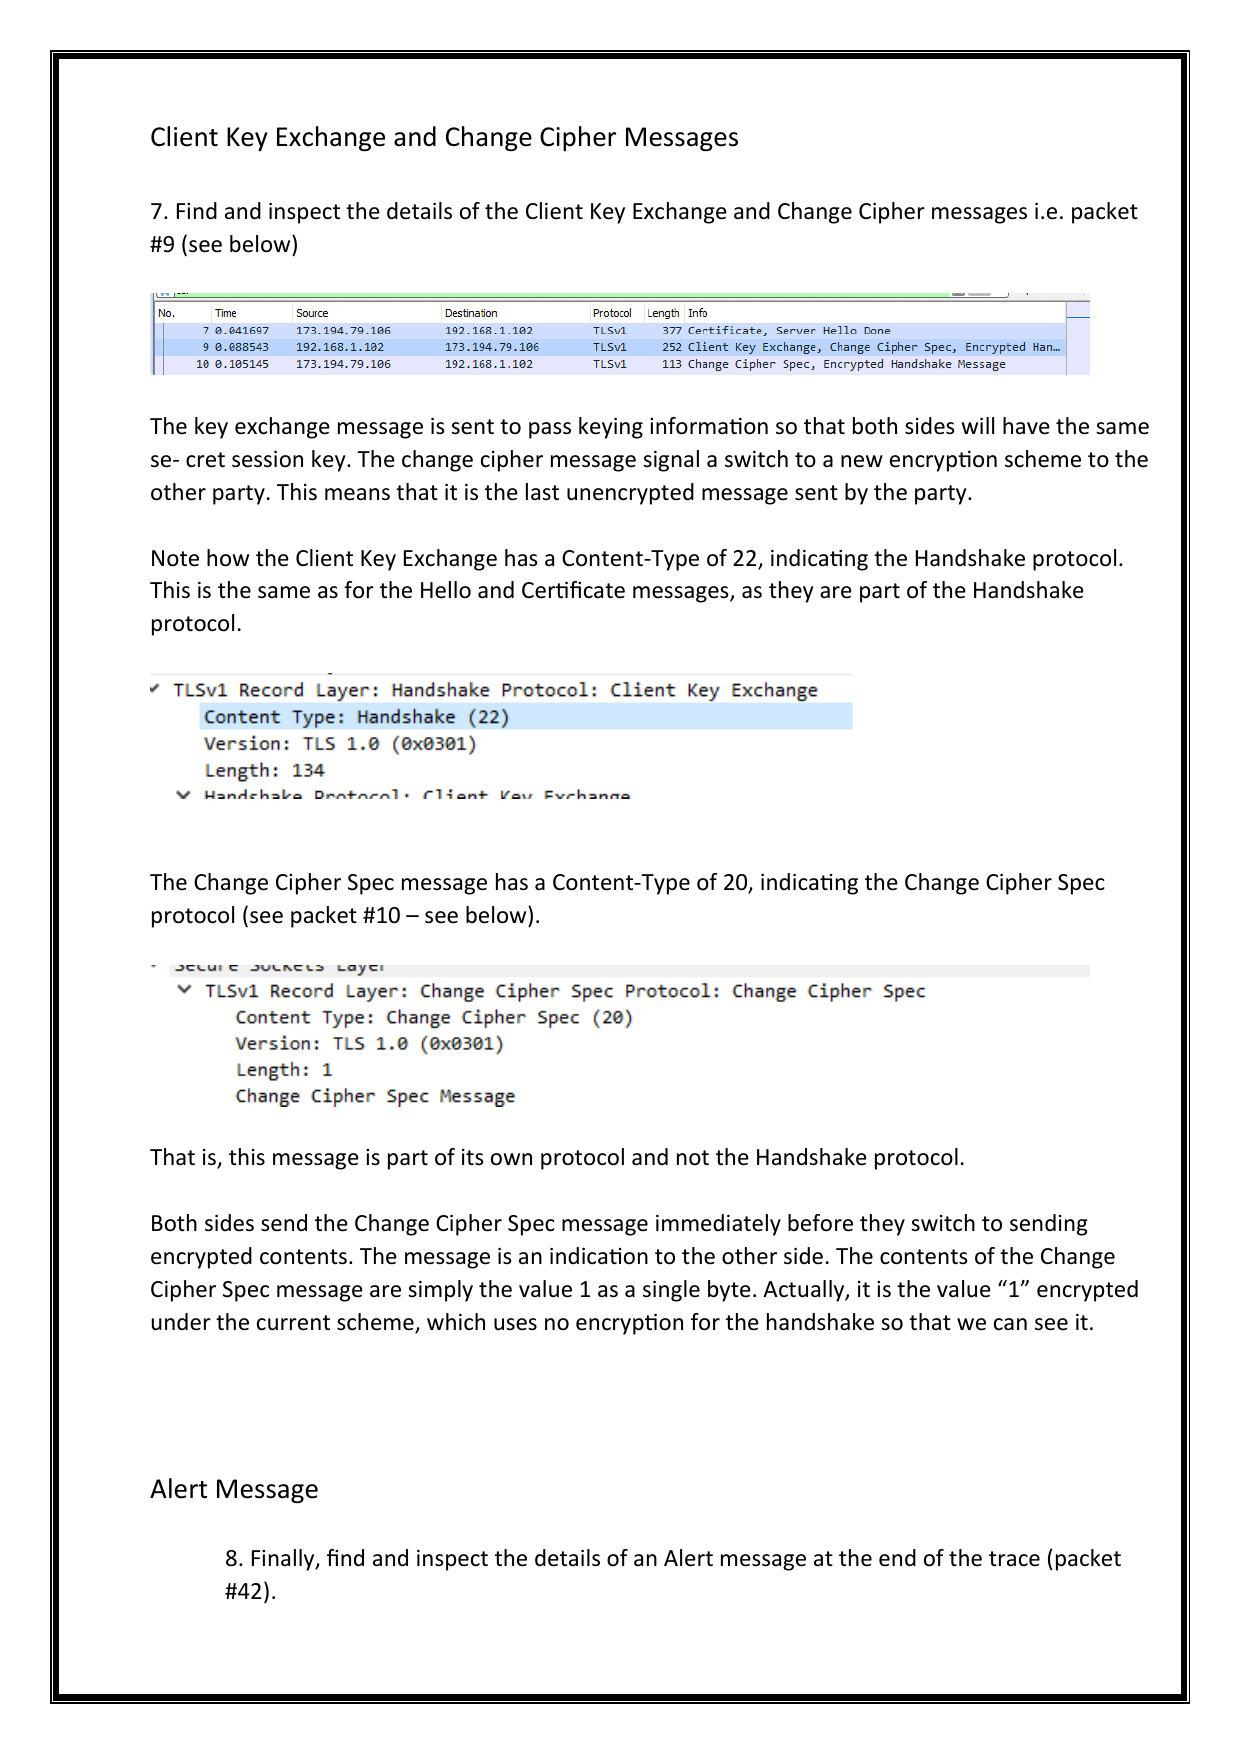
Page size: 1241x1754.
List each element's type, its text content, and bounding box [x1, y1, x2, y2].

picture [150, 673, 853, 799]
text Note how the Client Key Exchange has a Content-Type of 22, indicating the Handshake protocol. This is the same as for the Hello and Certificate messages, as they are part of the Handshake protocol. [150, 542, 1152, 638]
picture [150, 293, 1091, 375]
text The Change Cipher Spec message has a Content-Type of 20, indicating the Change Cipher Spec protocol (see packet #10 – see below). [150, 866, 1152, 930]
text Both sides send the Change Cipher Spec message immediately before they switch to sending encrypted contents. The message is an indication to the other side. The contents of the Change Cipher Spec message are simply the value 1 as a single byte. Actually, it is the value “1” encrypted under the current scheme, which uses no encryption for the handshake so that we can see it. [150, 1207, 1152, 1336]
text Client Key Exchange and Change Cipher Messages [150, 118, 1152, 154]
picture [150, 965, 1091, 1107]
text 7. Find and inspect the details of the Client Key Exchange and Change Cipher messages i.e. packet #9 (see below) [150, 195, 1152, 258]
text That is, this message is part of its own protocol and not the Handshake protocol. [150, 1141, 1152, 1172]
text Alert Message [150, 1471, 1152, 1506]
text The key exchange message is sent to pass keying information so that both sides will have the same se- cret session key. The change cipher message signal a switch to a new encryption scheme to the other party. This means that it is the last unencrypted message sent by the party. [150, 410, 1152, 506]
text 8. Finally, find and inspect the details of an Alert message at the end of the trace (packet #42). [225, 1542, 1152, 1605]
